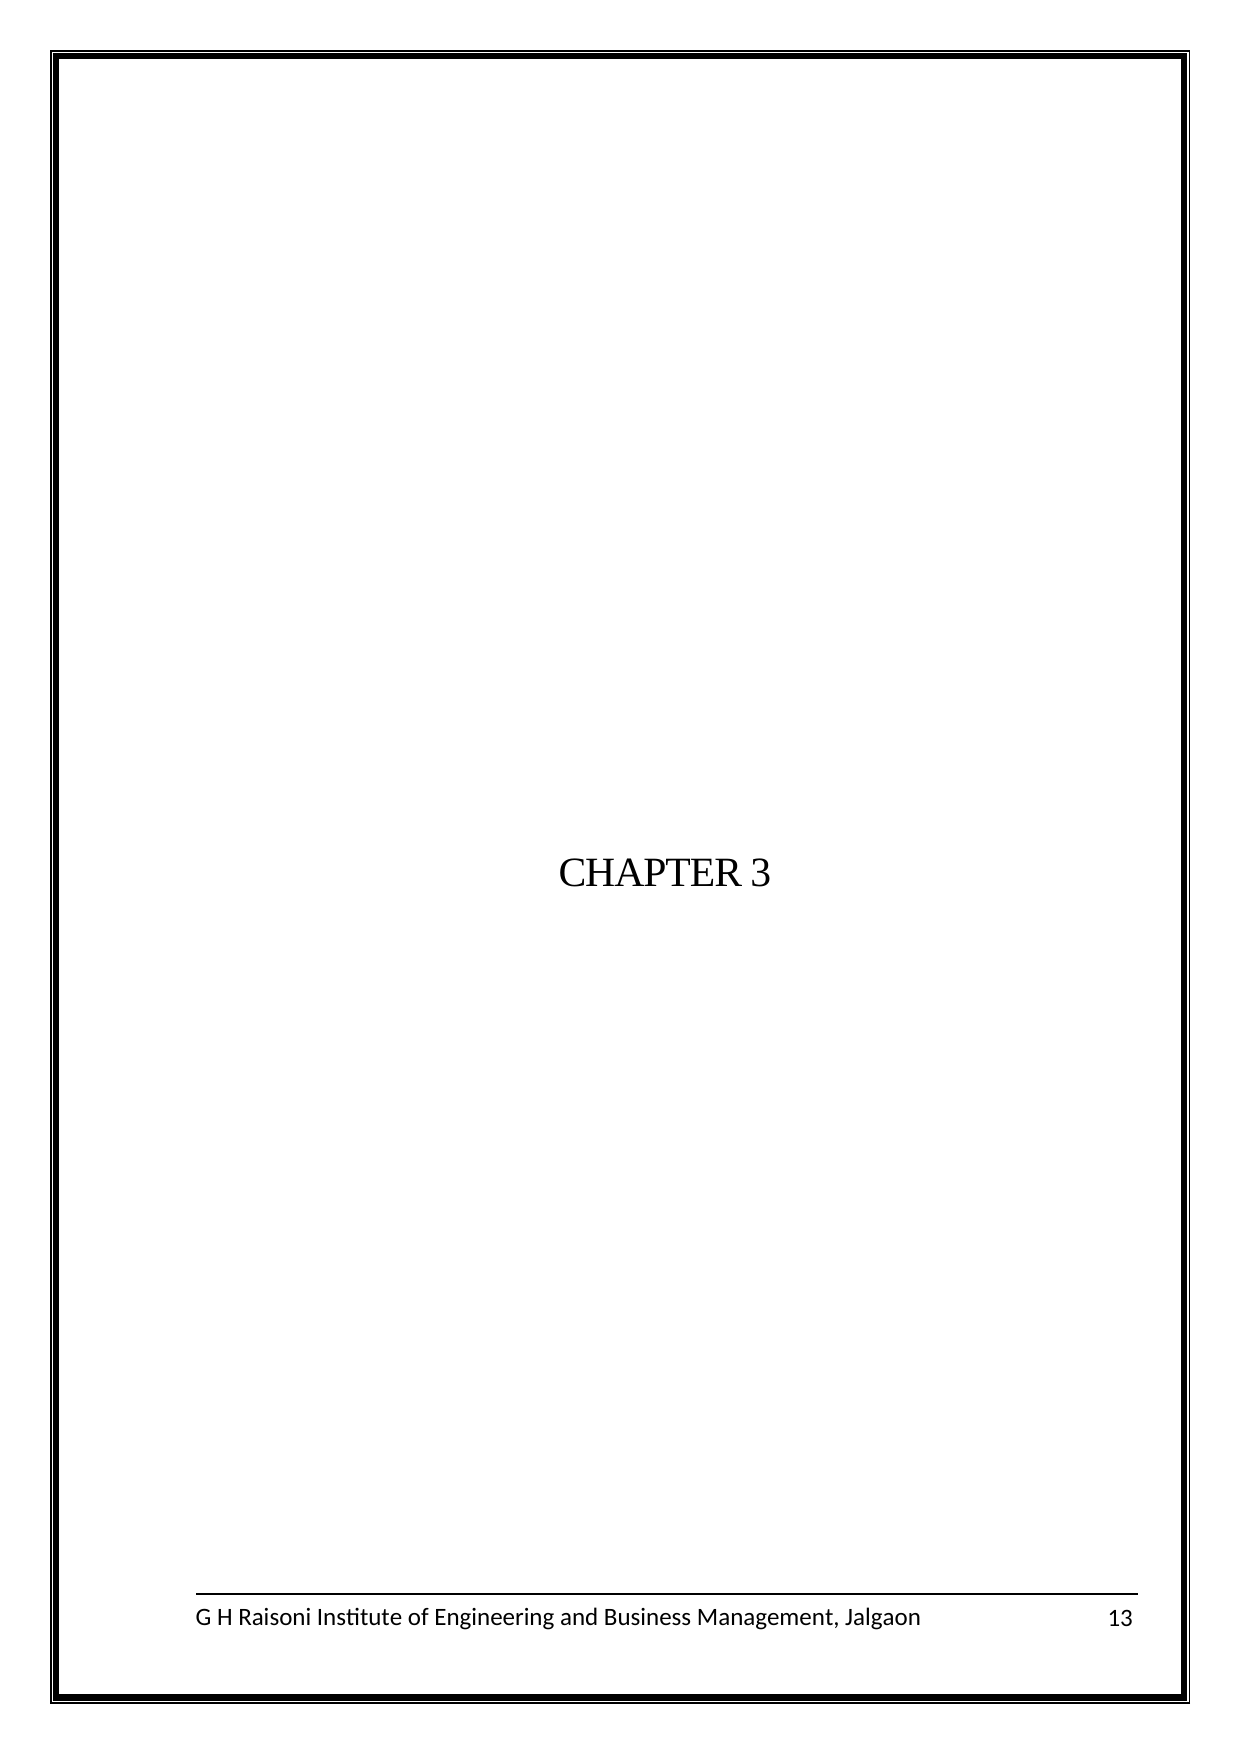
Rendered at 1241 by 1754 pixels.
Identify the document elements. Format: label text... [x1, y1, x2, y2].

title CHAPTER 3 [195, 848, 1135, 896]
